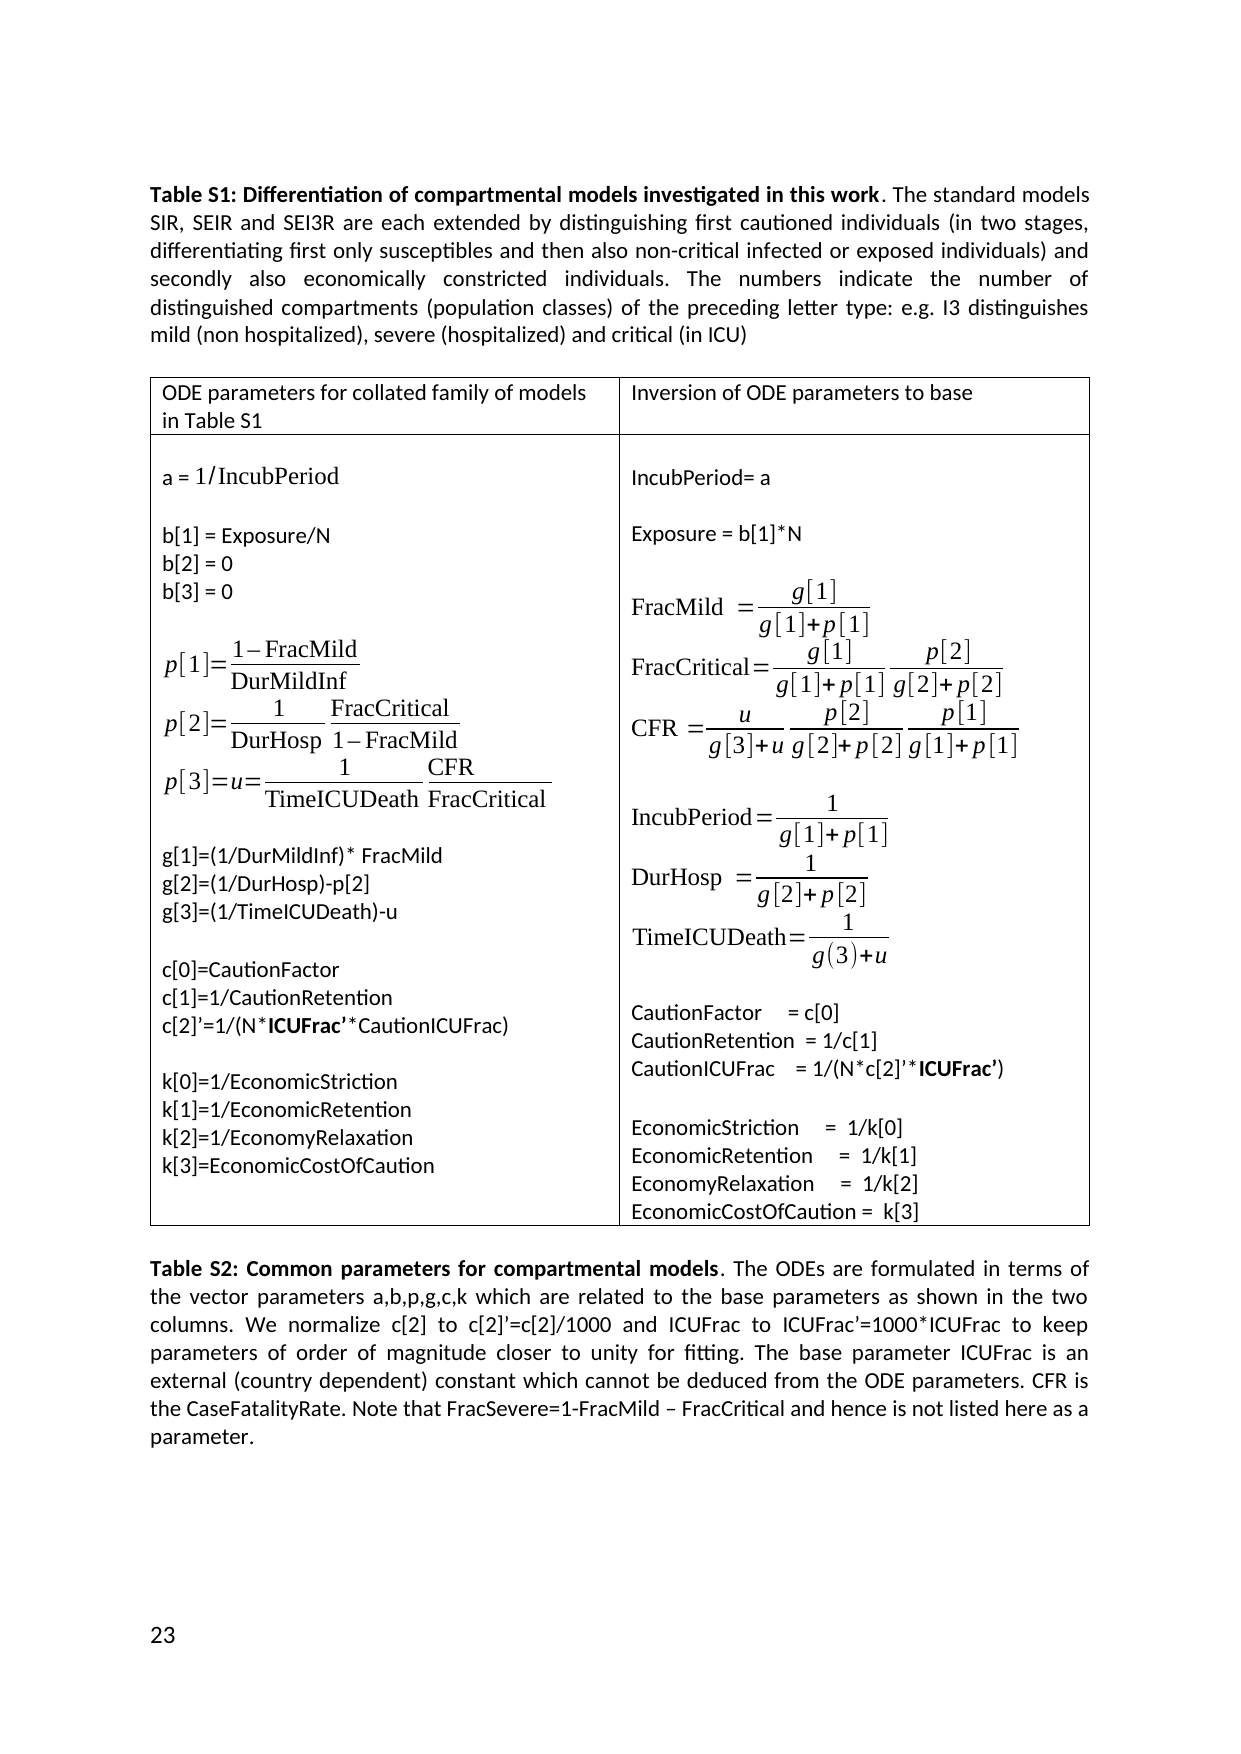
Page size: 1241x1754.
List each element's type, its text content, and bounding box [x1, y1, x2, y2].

table_header Inversion of ODE parameters to base [620, 378, 1089, 434]
text Table S1: Differentiation of compartmental models investigated in this work. The standard models SIR, SEIR and SEI3R are each extended by distinguishing first cautioned individuals (in two stages, differentiating first only susceptibles and then also non-critical infected or exposed individuals) and secondly also economically constricted individuals. The numbers indicate the number of distinguished compartments (population classes) of the preceding letter type: e.g. I3 distinguishes mild (non hospitalized), severe (hospitalized) and critical (in ICU) [150, 181, 1090, 349]
table_cell a = b[1] = Exposure/N b[2] = 0 b[3] = 0 g[1]=(1/DurMildInf)* FracMild g[2]=(1/DurHosp)-p[2] g[3]=(1/TimeICUDeath)-u c[0]=CautionFactor c[1]=1/CautionRetention c[2]’=1/(N*ICUFrac’*CautionICUFrac) k[0]=1/EconomicStriction k[1]=1/EconomicRetention k[2]=1/EconomyRelaxation k[3]=EconomicCostOfCaution [151, 435, 619, 1225]
table_header ODE parameters for collated family of models in Table S1 [151, 378, 619, 434]
text Table S2: Common parameters for compartmental models. The ODEs are formulated in terms of the vector parameters a,b,p,g,c,k which are related to the base parameters as shown in the two columns. We normalize c[2] to c[2]’=c[2]/1000 and ICUFrac to ICUFrac’=1000*ICUFrac to keep parameters of order of magnitude closer to unity for fitting. The base parameter ICUFrac is an external (country dependent) constant which cannot be deduced from the ODE parameters. CFR is the CaseFatalityRate. Note that FracSevere=1-FracMild – FracCritical and hence is not listed here as a parameter. [150, 1254, 1090, 1450]
table_cell IncubPeriod= a Exposure = b[1]*N CautionFactor = c[0] CautionRetention = 1/c[1] CautionICUFrac = 1/(N*c[2]’*ICUFrac’) EconomicStriction = 1/k[0] EconomicRetention = 1/k[1] EconomyRelaxation = 1/k[2] EconomicCostOfCaution = k[3] [620, 435, 1089, 1225]
